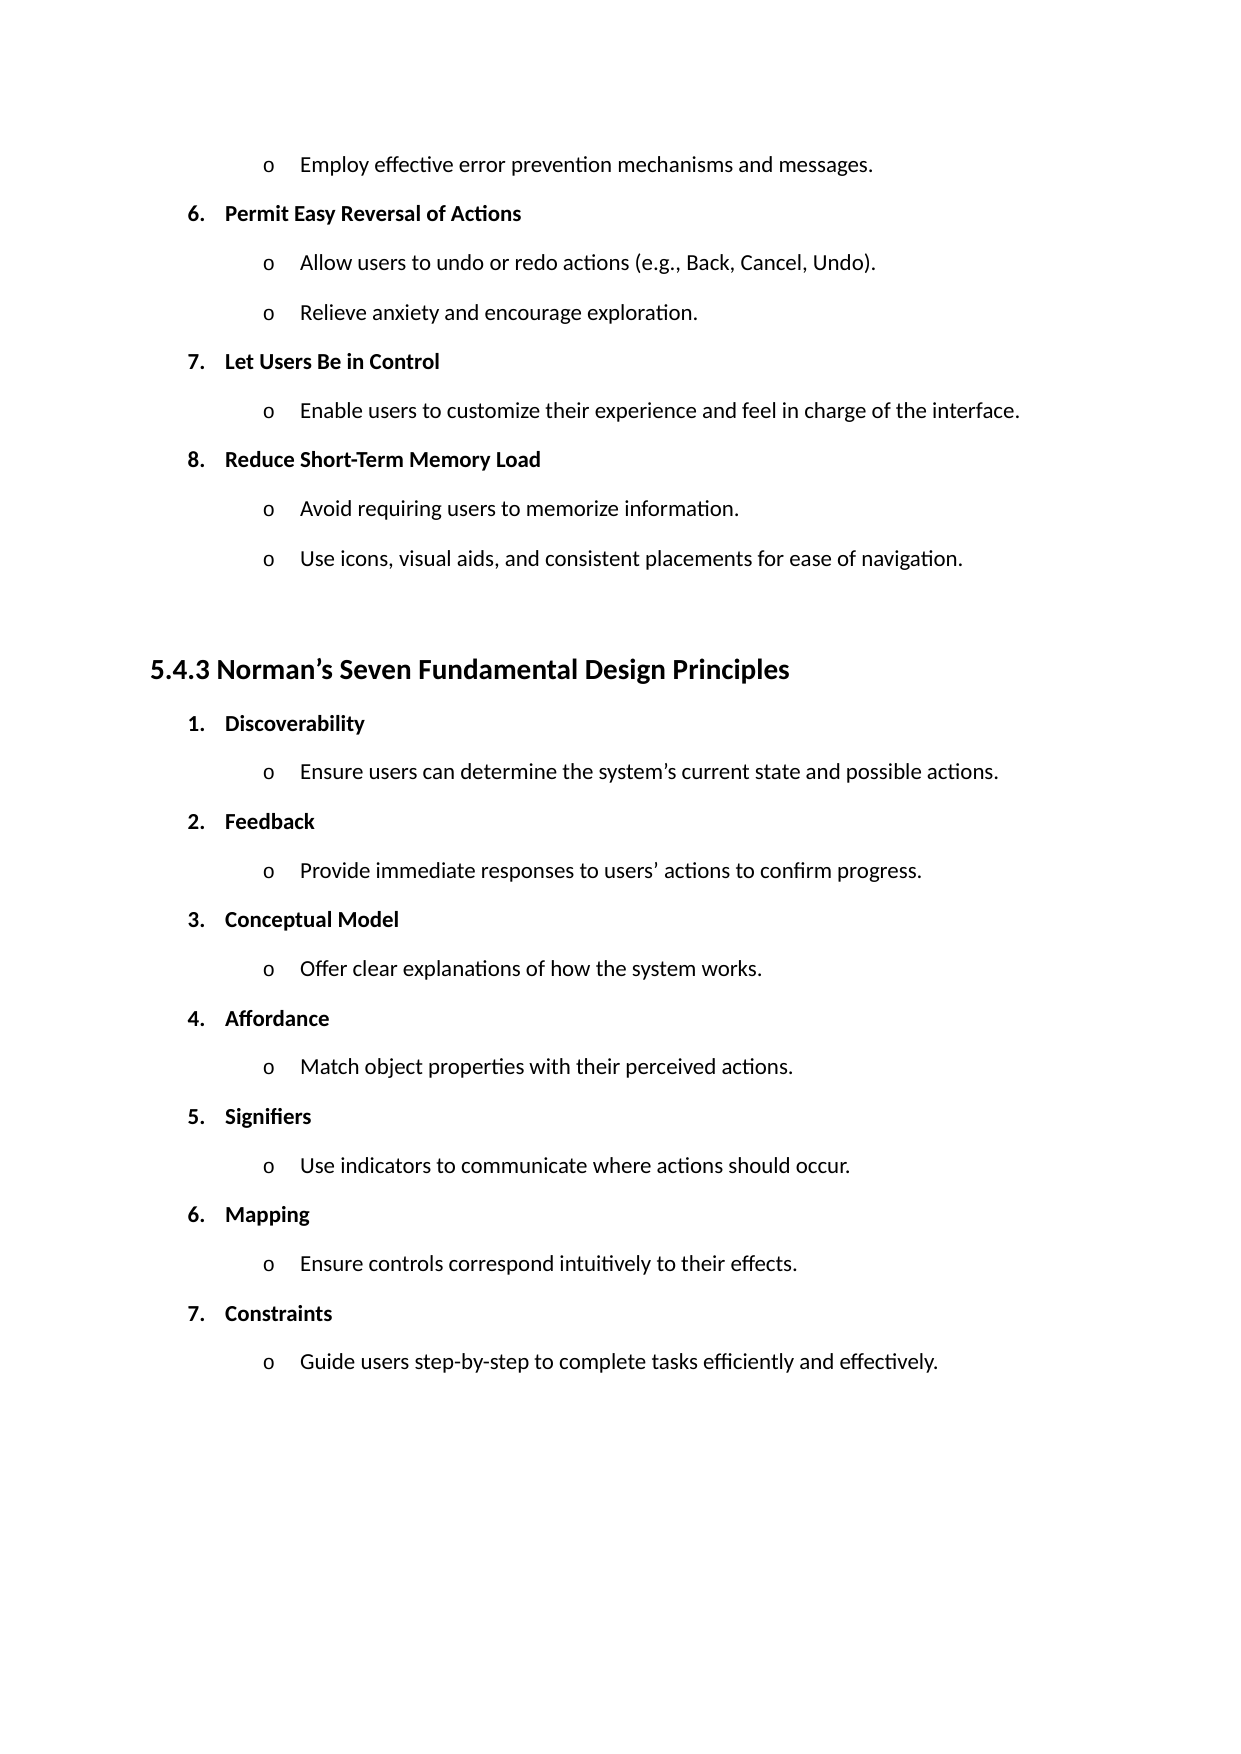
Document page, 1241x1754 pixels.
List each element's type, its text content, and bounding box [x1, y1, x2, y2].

list Use icons, visual aids, and consistent placements for ease of navigation. [262, 544, 1090, 572]
list Ensure controls correspond intuitively to their effects. [262, 1249, 1090, 1278]
list Guide users step-by-step to complete tasks efficiently and effectively. [262, 1347, 1090, 1376]
list Enable users to customize their experience and feel in charge of the interface. [262, 396, 1090, 425]
list Conceptual Model [187, 905, 1090, 933]
list Use indicators to communicate where actions should occur. [262, 1151, 1090, 1179]
list Signifiers [187, 1102, 1090, 1130]
list Let Users Be in Control [187, 347, 1090, 375]
list Ensure users can determine the system’s current state and possible actions. [262, 757, 1090, 786]
list Allow users to undo or redo actions (e.g., Back, Cancel, Undo). [262, 248, 1090, 277]
list Relieve anxiety and encourage exploration. [262, 298, 1090, 326]
list Constraints [187, 1299, 1090, 1327]
list Avoid requiring users to memorize information. [262, 494, 1090, 523]
list Mapping [187, 1200, 1090, 1228]
list Reduce Short-Term Memory Load [187, 446, 1090, 474]
list Offer clear explanations of how the system works. [262, 954, 1090, 983]
list Affordance [187, 1004, 1090, 1032]
list Provide immediate responses to users’ actions to confirm progress. [262, 856, 1090, 884]
list Employ effective error prevention mechanisms and messages. [262, 150, 1090, 178]
text 5.4.3 Norman’s Seven Fundamental Design Principles [150, 651, 1090, 687]
list Discoverability [187, 709, 1090, 737]
list Match object properties with their perceived actions. [262, 1052, 1090, 1081]
list Permit Easy Reversal of Actions [187, 199, 1090, 227]
list Feedback [187, 807, 1090, 835]
